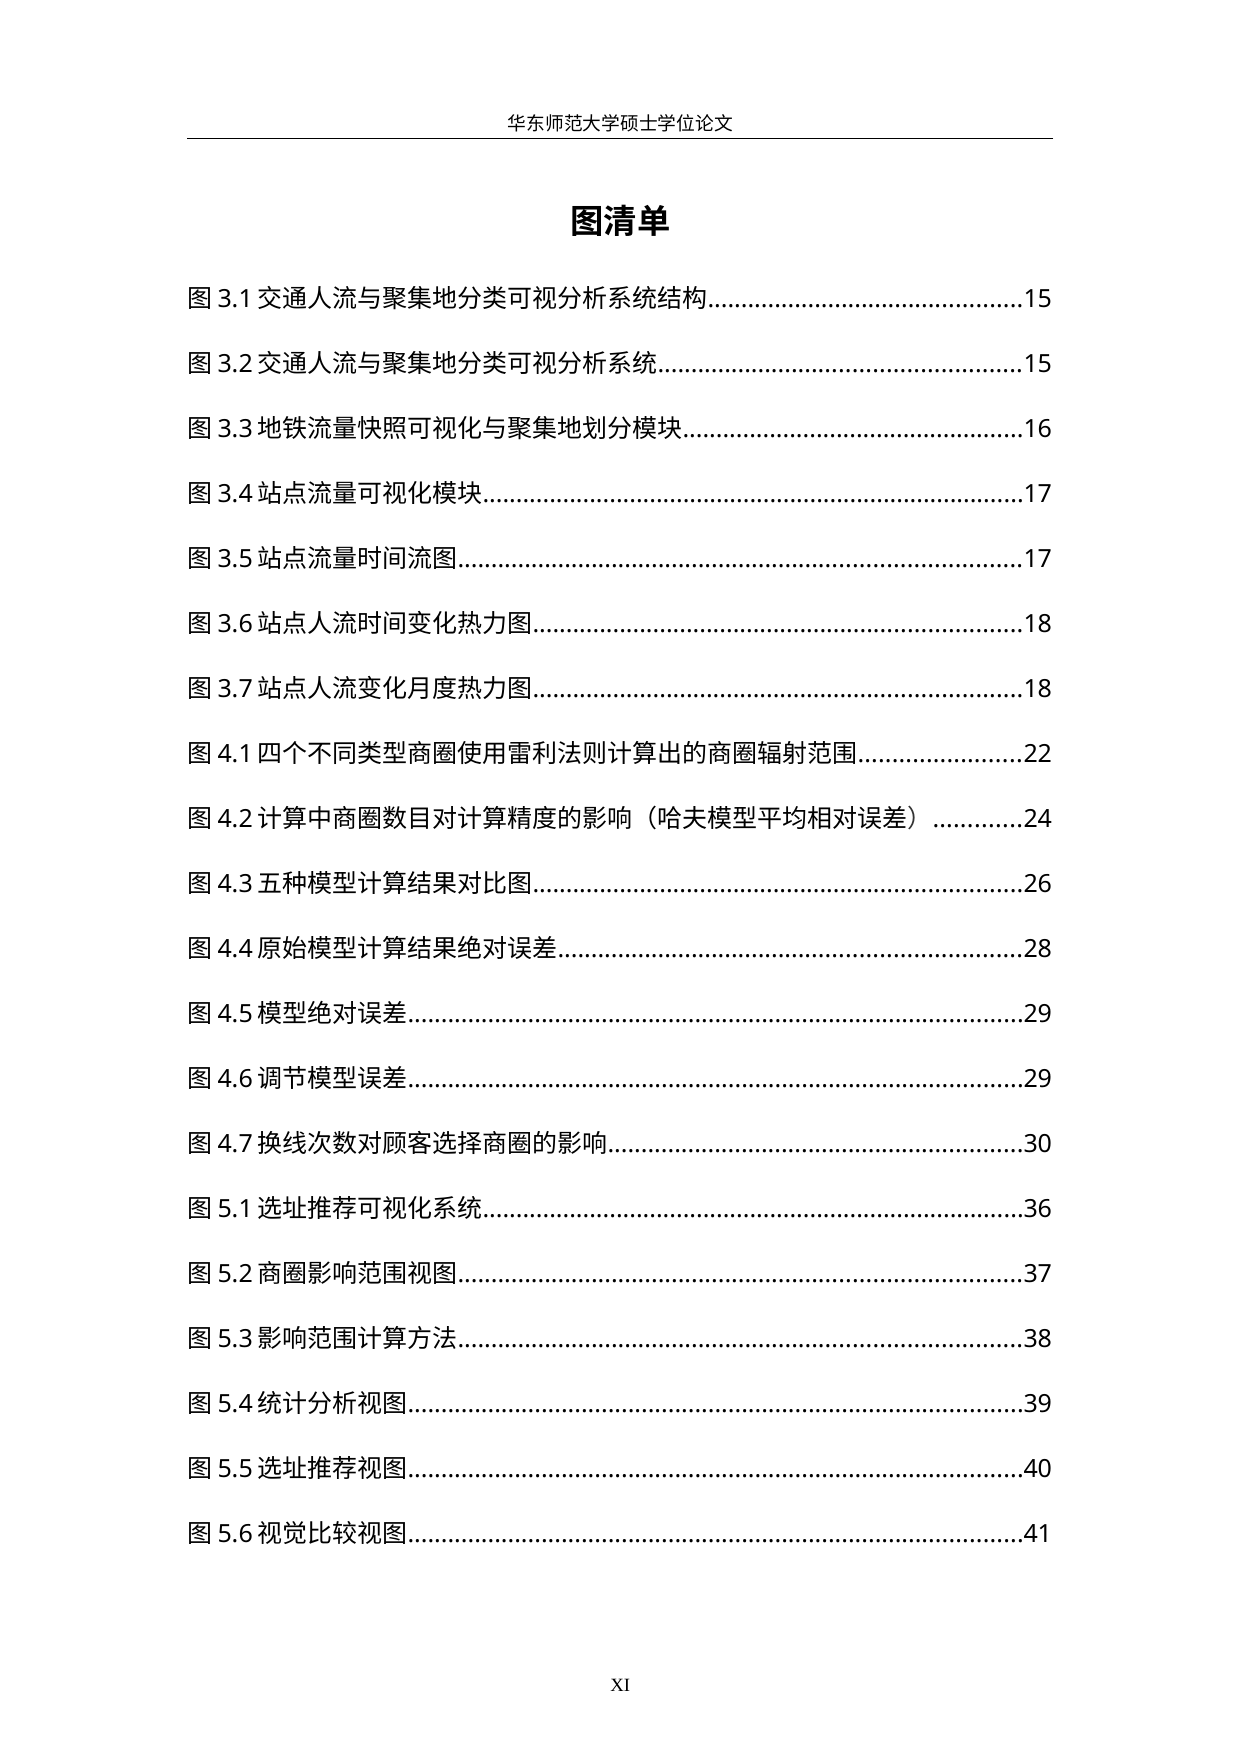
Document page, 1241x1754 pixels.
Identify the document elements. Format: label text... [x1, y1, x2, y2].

subtitle 图清单 [187, 187, 1053, 252]
text 图4.5模型绝对误差 29 [187, 979, 1053, 1044]
text 图5.3影响范围计算方法 38 [187, 1304, 1053, 1369]
text 图4.7换线次数对顾客选择商圈的影响 30 [187, 1109, 1053, 1174]
text 图5.1选址推荐可视化系统 36 [187, 1174, 1053, 1239]
text 图3.6站点人流时间变化热力图 18 [187, 589, 1053, 654]
text 图3.1交通人流与聚集地分类可视分析系统结构 15 [187, 264, 1053, 329]
text 图4.6调节模型误差 29 [187, 1044, 1053, 1109]
text 图3.3地铁流量快照可视化与聚集地划分模块 16 [187, 394, 1053, 459]
text 图3.4站点流量可视化模块 17 [187, 459, 1053, 524]
text 图4.3五种模型计算结果对比图 26 [187, 849, 1053, 914]
text 图4.4原始模型计算结果绝对误差 28 [187, 914, 1053, 979]
text 图3.7站点人流变化月度热力图 18 [187, 654, 1053, 719]
text 图5.5选址推荐视图 40 [187, 1434, 1053, 1499]
text 图4.1四个不同类型商圈使用雷利法则计算出的商圈辐射范围 22 [187, 719, 1053, 784]
text 图3.5站点流量时间流图 17 [187, 524, 1053, 589]
text 图5.4统计分析视图 39 [187, 1369, 1053, 1434]
text 图4.2计算中商圈数目对计算精度的影响（哈夫模型平均相对误差） 24 [187, 784, 1053, 849]
text 图3.2交通人流与聚集地分类可视分析系统 15 [187, 329, 1053, 394]
text 图5.2商圈影响范围视图 37 [187, 1239, 1053, 1304]
text 图5.6视觉比较视图 41 [187, 1499, 1053, 1564]
